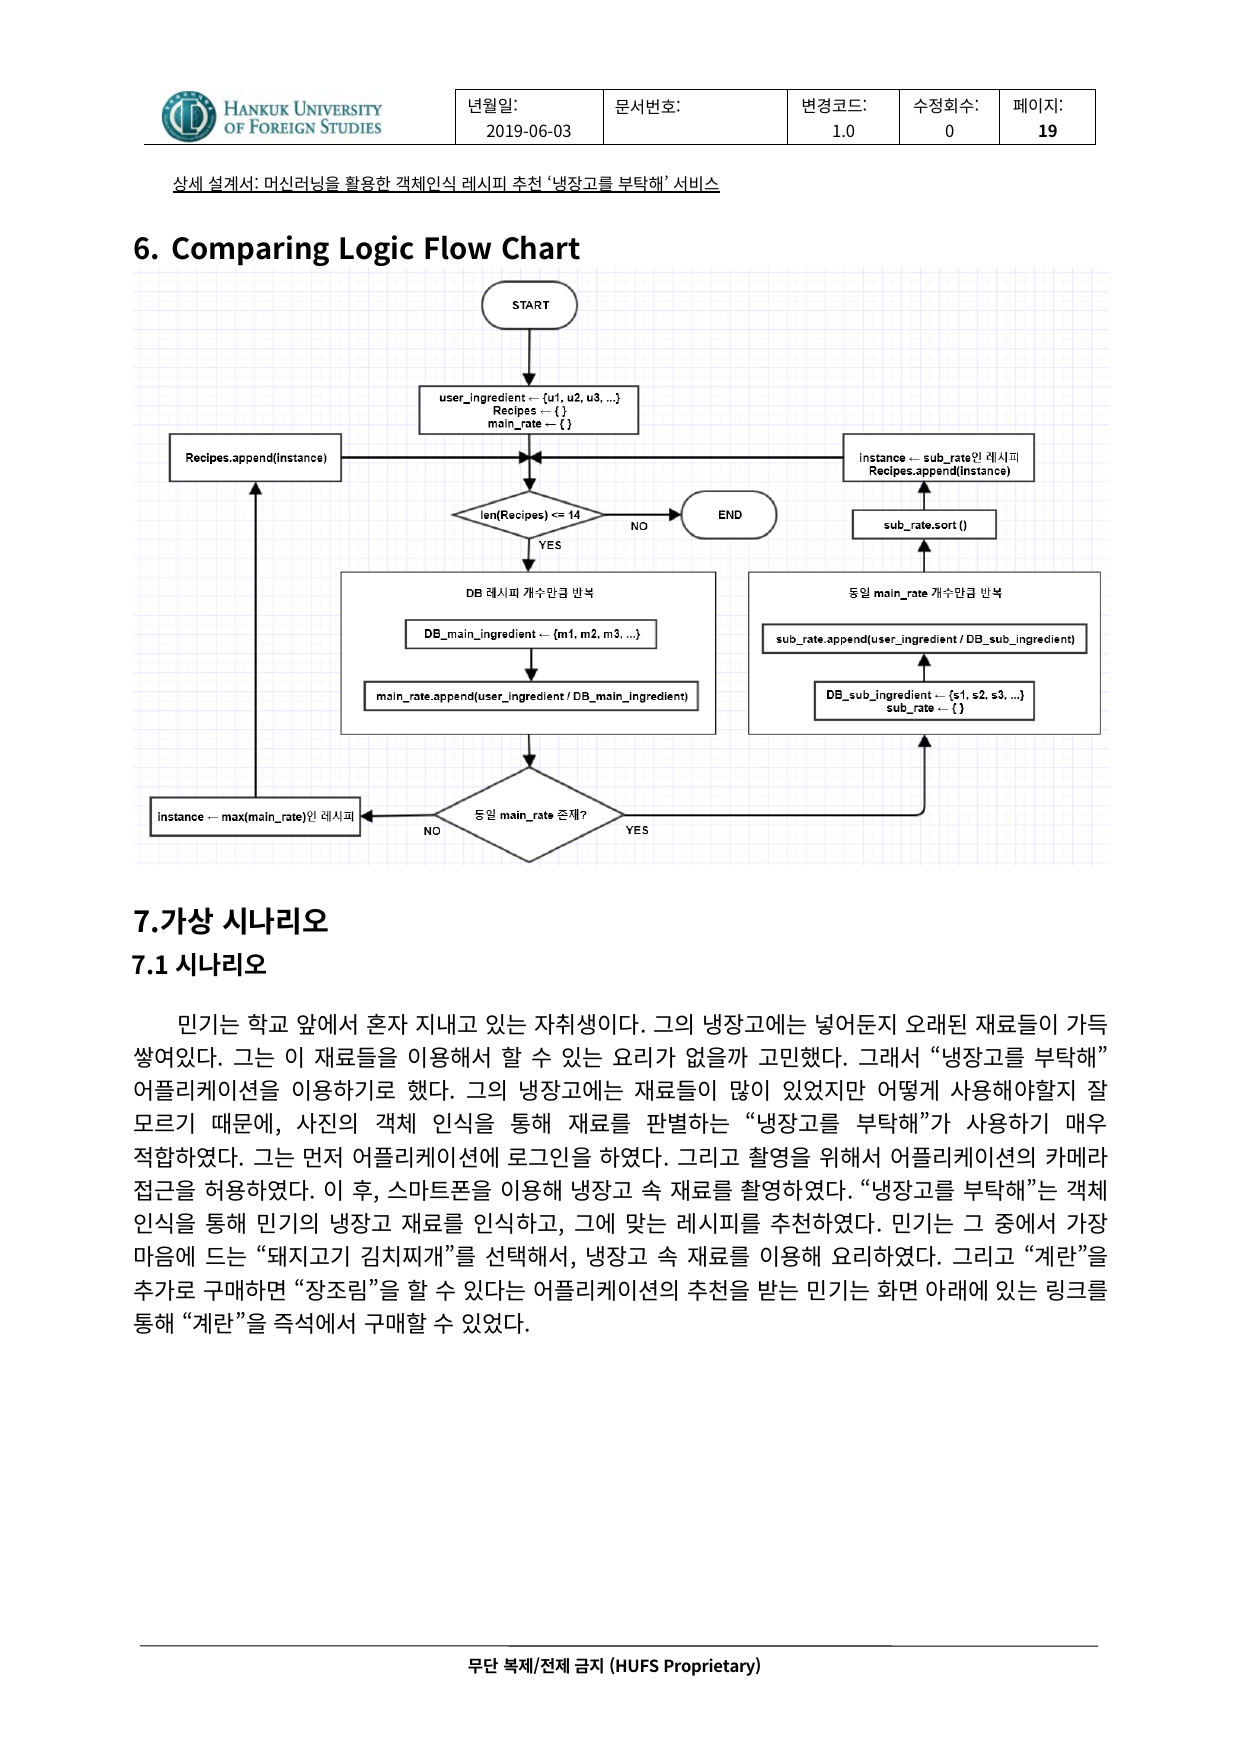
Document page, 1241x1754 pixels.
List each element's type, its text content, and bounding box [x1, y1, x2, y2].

text 민기는 학교 앞에서 혼자 지내고 있는 자취생이다. 그의 냉장고에는 넣어둔지 오래된 재료들이 가득 쌓여있다. 그는 이 재료들을 이용해서 할 수 있는 요리가 없을까 고민했다. 그래서 “냉장고를 부탁해” 어플리케이션을 이용하기로 했다. 그의 냉장고에는 재료들이 많이 있었지만 어떻게 사용해야할지 잘 모르기 때문에, 사진의 객체 인식을 통해 재료를 판별하는 “냉장고를 부탁해”가 사용하기 매우 적합하였다. 그는 먼저 어플리케이션에 로그인을 하였다. 그리고 촬영을 위해서 어플리케이션의 카메라 접근을 허용하였다. 이 후, 스마트폰을 이용해 냉장고 속 재료를 촬영하였다. “냉장고를 부탁해”는 객체 인식을 통해 민기의 냉장고 재료를 인식하고, 그에 맞는 레시피를 추천하였다. 민기는 그 중에서 가장 마음에 드는 “돼지고기 김치찌개”를 선택해서, 냉장고 속 재료를 이용해 요리하였다. 그리고 “계란”을 추가로 구매하면 “장조림”을 할 수 있다는 어플리케이션의 추천을 받는 민기는 화면 아래에 있는 링크를 통해 “계란”을 즉석에서 구매할 수 있었다. [133, 1007, 1109, 1339]
text Comparing Logic Flow Chart [133, 225, 1109, 267]
picture [133, 267, 1110, 866]
list 7.가상 시나리오 [133, 899, 1109, 941]
picture [161, 89, 383, 143]
text 7.1 시나리오 [131, 945, 1109, 982]
